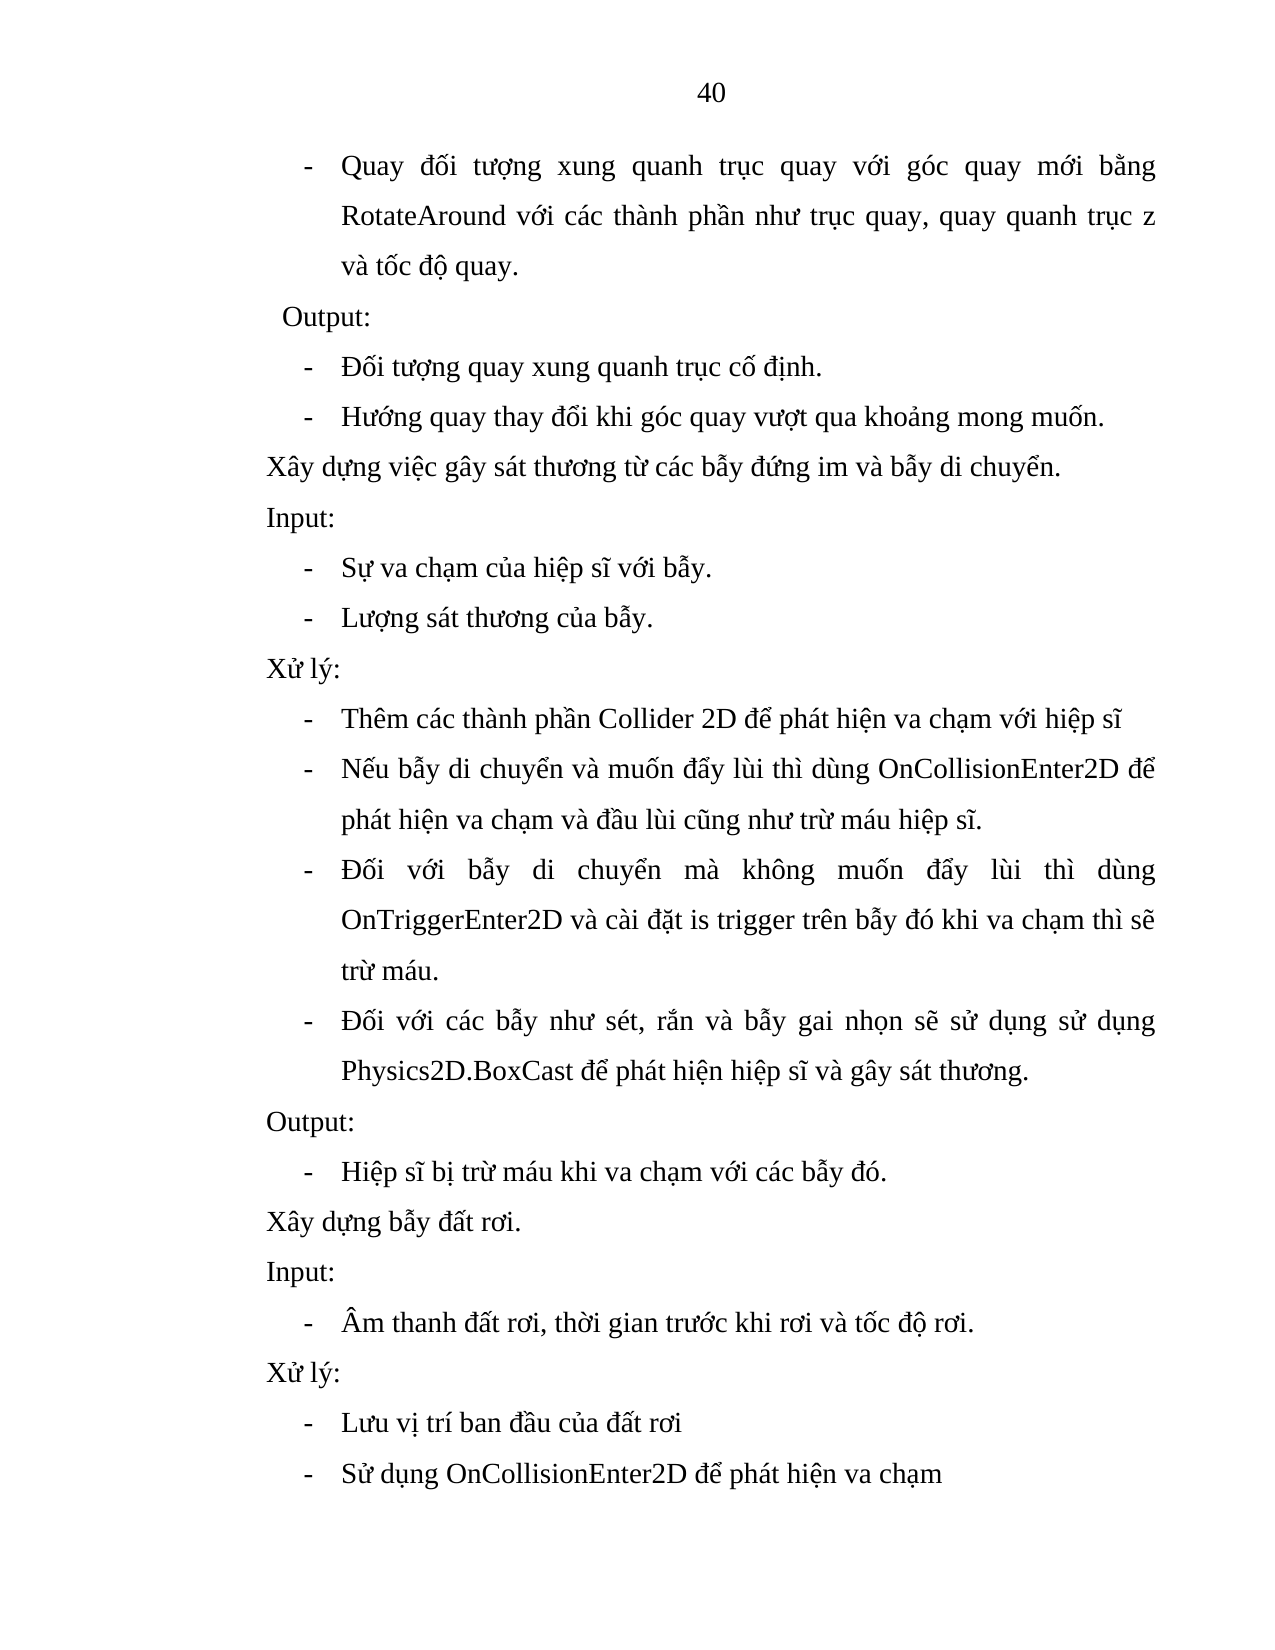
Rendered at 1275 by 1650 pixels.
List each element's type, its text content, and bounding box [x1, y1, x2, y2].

list Sự va chạm của hiệp sĩ với bẫy. [303, 550, 1157, 584]
list Đối với bẫy di chuyển mà không muốn đẩy lùi thì dùng OnTriggerEnter2D và cài đặt is trigger trên bẫy đó khi va chạm thì sẽ trừ máu. [303, 852, 1157, 986]
text Xây dựng bẫy đất rơi. [207, 1204, 1157, 1238]
text Output: [207, 299, 1157, 332]
text Xử lý: [207, 651, 1157, 684]
list Sử dụng OnCollisionEnter2D để phát hiện va chạm [303, 1456, 1157, 1489]
list Đối tượng quay xung quanh trục cố định. [303, 349, 1157, 382]
text Xây dựng việc gây sát thương từ các bẫy đứng im và bẫy di chuyển. [207, 449, 1157, 483]
list Lưu vị trí ban đầu của đất rơi [303, 1406, 1157, 1439]
text Output: [207, 1104, 1157, 1137]
list Lượng sát thương của bẫy. [303, 601, 1157, 634]
text Input: [207, 500, 1157, 533]
list Âm thanh đất rơi, thời gian trước khi rơi và tốc độ rơi. [303, 1305, 1157, 1338]
list Thêm các thành phần Collider 2D để phát hiện va chạm với hiệp sĩ [303, 701, 1157, 735]
list Đối với các bẫy như sét, rắn và bẫy gai nhọn sẽ sử dụng sử dụng Physics2D.BoxCast để phát hiện hiệp sĩ và gây sát thương. [303, 1003, 1157, 1087]
text Input: [207, 1254, 1157, 1288]
text Xử lý: [207, 1355, 1157, 1389]
list Hướng quay thay đổi khi góc quay vượt qua khoảng mong muốn. [303, 399, 1157, 433]
list Quay đối tượng xung quanh trục quay với góc quay mới bằng RotateAround với các thành phần như trục quay, quay quanh trục z và tốc độ quay. [303, 148, 1157, 282]
list Nếu bẫy di chuyển và muốn đẩy lùi thì dùng OnCollisionEnter2D để phát hiện va chạm và đầu lùi cũng như trừ máu hiệp sĩ. [303, 751, 1157, 835]
list Hiệp sĩ bị trừ máu khi va chạm với các bẫy đó. [303, 1154, 1157, 1187]
